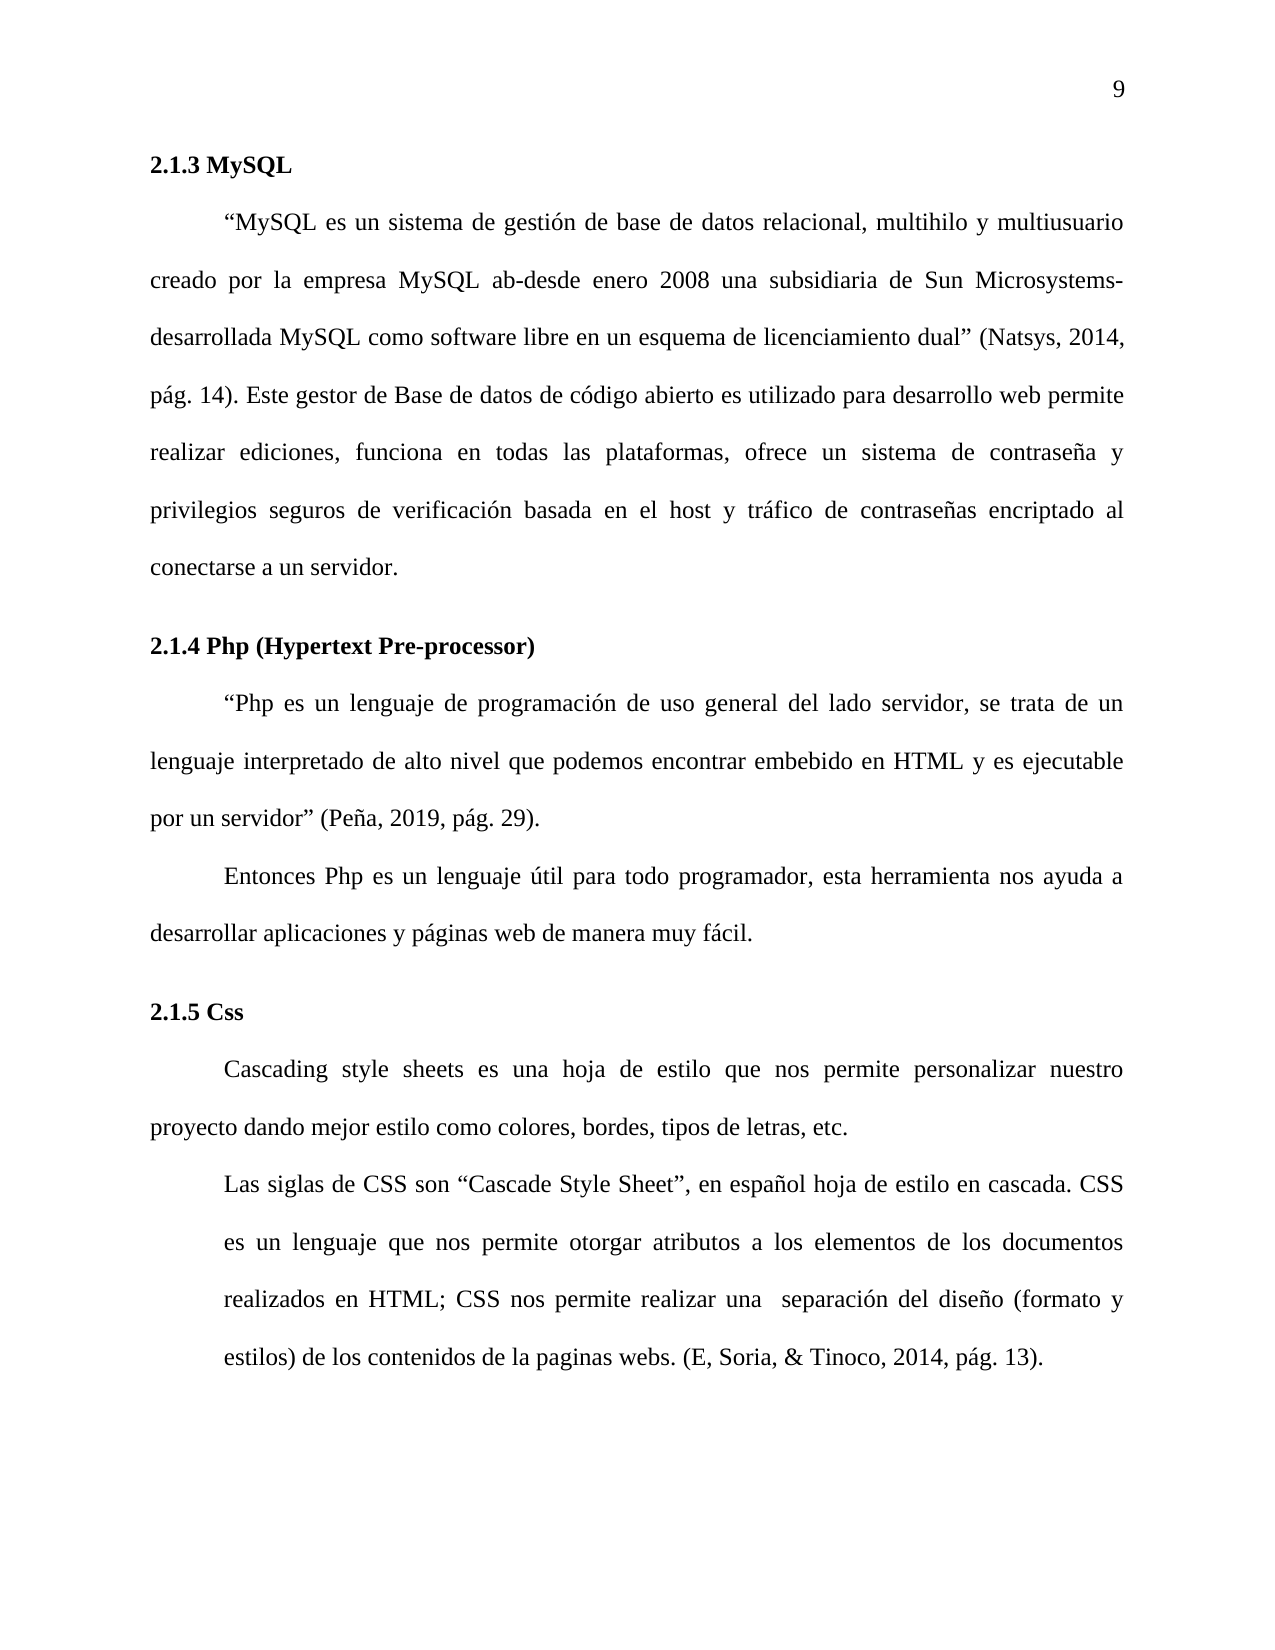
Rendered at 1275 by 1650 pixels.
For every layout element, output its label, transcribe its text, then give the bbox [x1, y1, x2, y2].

text “Php es un lenguaje de programación de uso general del lado servidor, se trata de un lenguaje interpretado de alto nivel que podemos encontrar embebido en HTML y es ejecutable por un servidor”. [150, 688, 1125, 832]
text “MySQL es un sistema de gestión de base de datos relacional, multihilo y multiusuario creado por la empresa MySQL ab-desde enero 2008 una subsidiaria de Sun Microsystems-desarrollada MySQL como software libre en un esquema de licenciamiento dual”. Este gestor de Base de datos de código abierto es utilizado para desarrollo web permite realizar ediciones, funciona en todas las plataformas, ofrece un sistema de contraseña y privilegios seguros de verificación basada en el host y tráfico de contraseñas encriptado al conectarse a un servidor. [150, 207, 1125, 581]
subtitle Php (Hypertext Pre-processor) [150, 631, 1125, 659]
text Cascading style sheets es una hoja de estilo que nos permite personalizar nuestro proyecto dando mejor estilo como colores, bordes, tipos de letras, etc. [150, 1054, 1125, 1140]
text Las siglas de CSS son “Cascade Style Sheet”, en español hoja de estilo en cascada. CSS es un lenguaje que nos permite otorgar atributos a los elementos de los documentos realizados en HTML; CSS nos permite realizar una separación del diseño (formato y estilos) de los contenidos de la paginas webs.. [224, 1169, 1125, 1370]
text Entonces Php es un lenguaje útil para todo programador, esta herramienta nos ayuda a desarrollar aplicaciones y páginas web de manera muy fácil. [150, 861, 1125, 947]
subtitle MySQL [150, 150, 1125, 179]
subtitle Css [150, 997, 1125, 1025]
